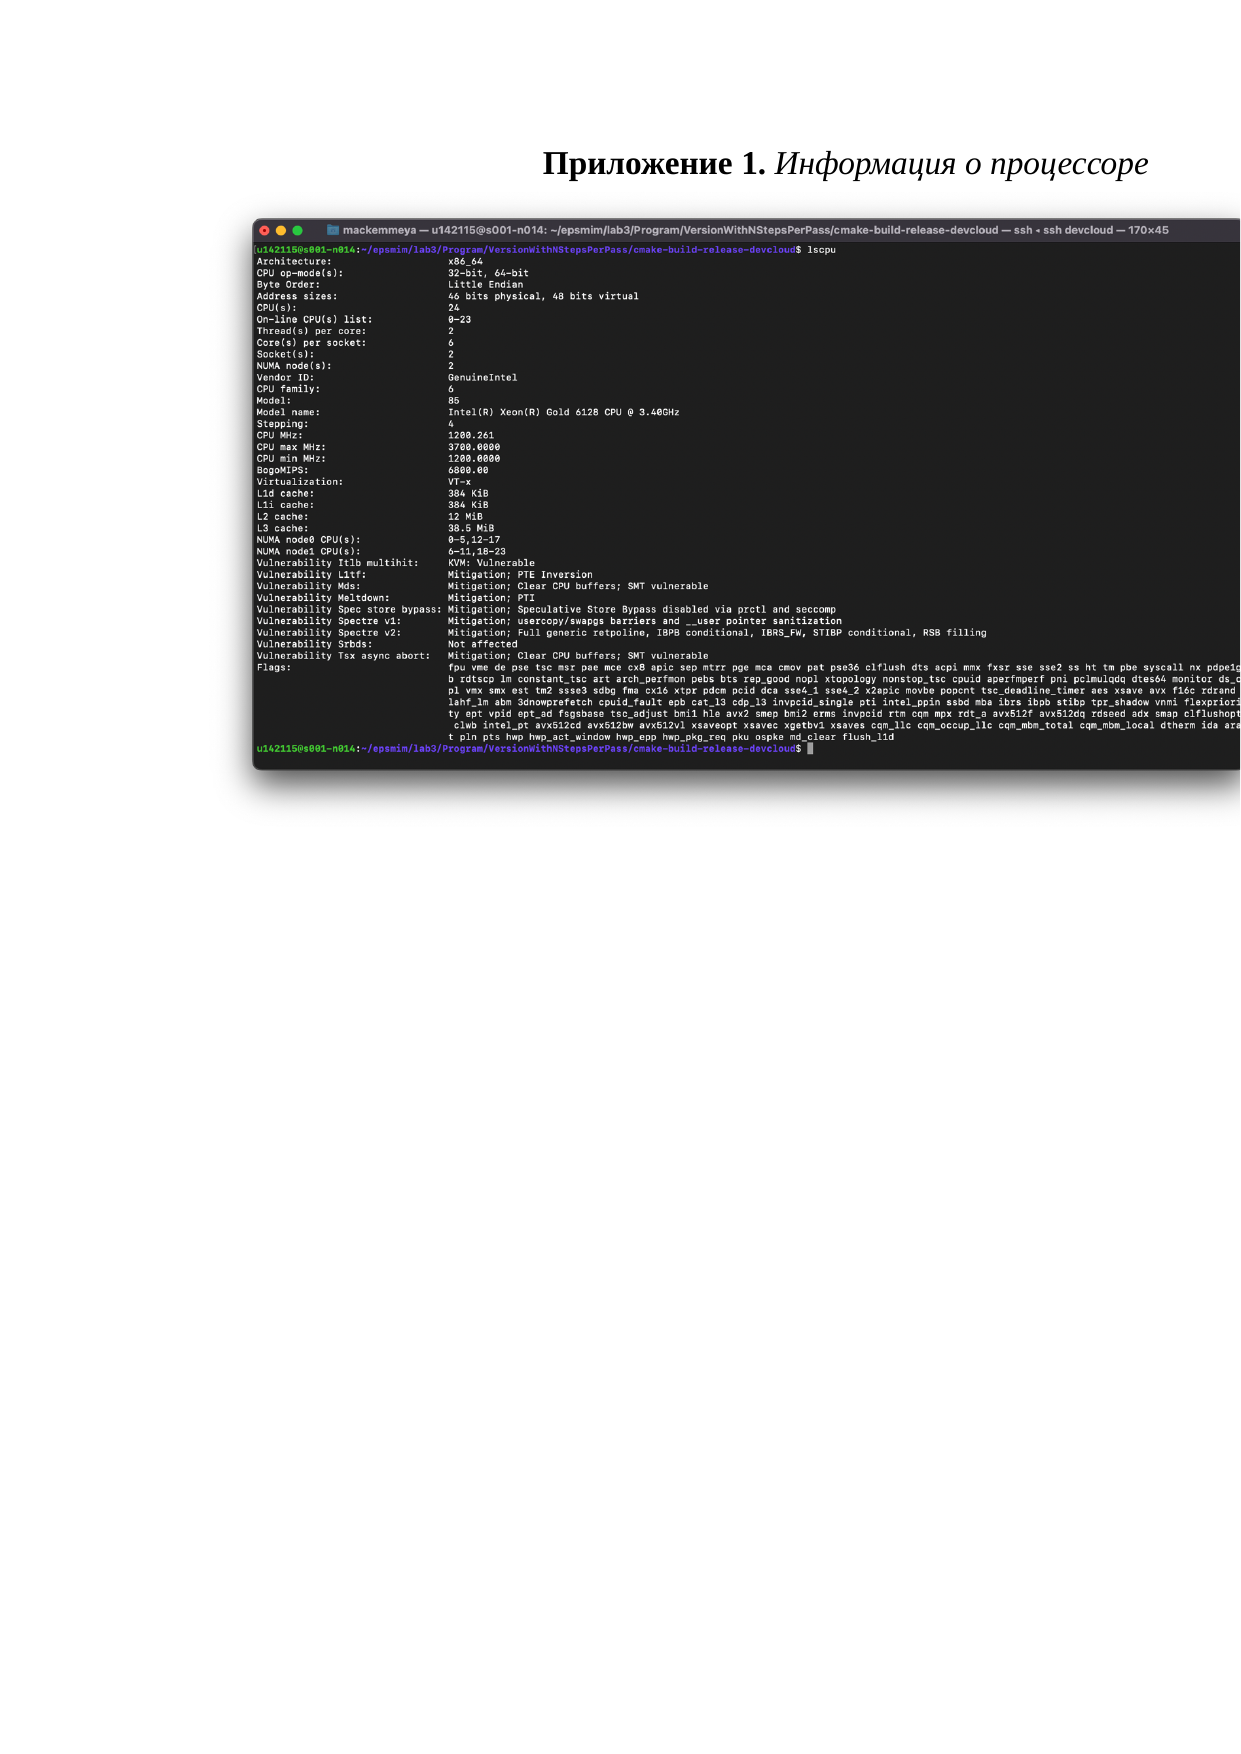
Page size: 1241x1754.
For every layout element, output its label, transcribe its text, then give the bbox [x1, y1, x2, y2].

subtitle Приложение 1. Информация о процессоре [177, 143, 1152, 181]
picture [206, 187, 1241, 831]
